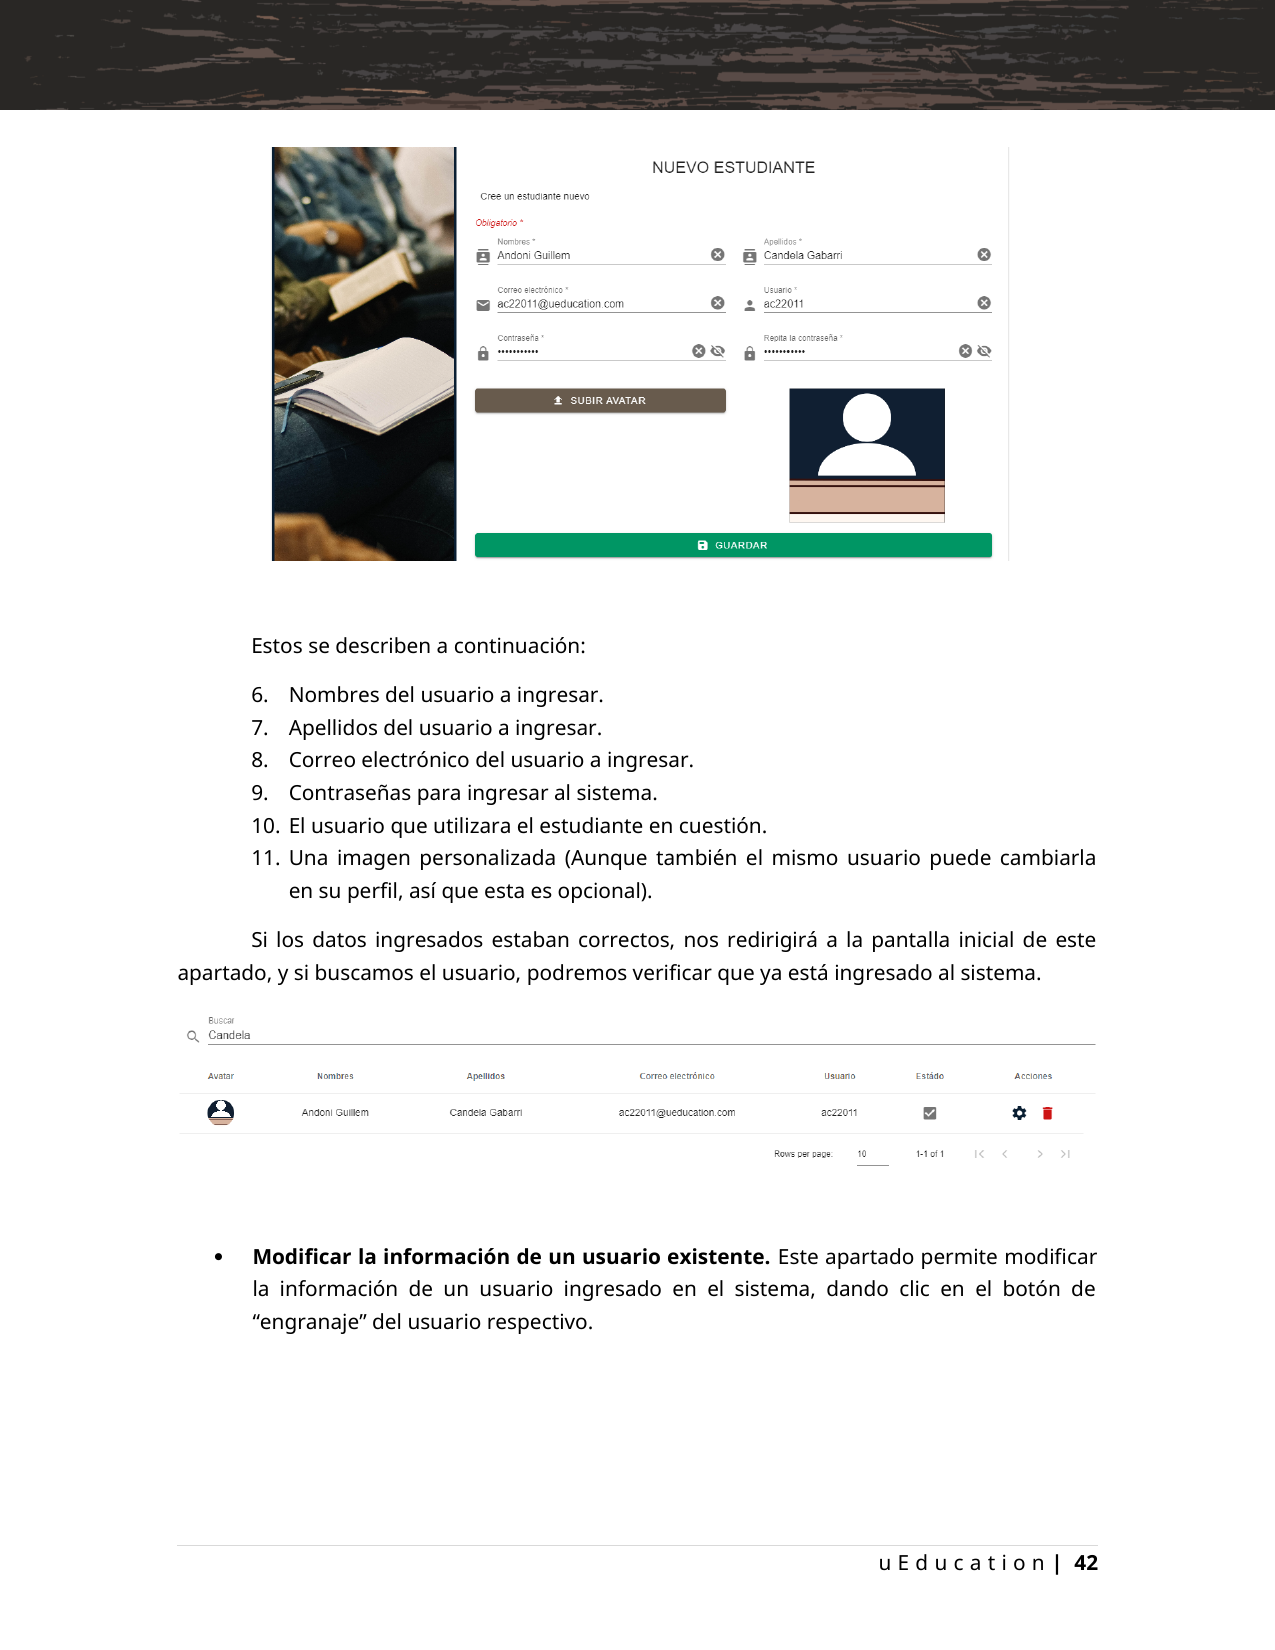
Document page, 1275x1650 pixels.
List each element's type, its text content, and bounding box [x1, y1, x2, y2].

list Nombres del usuario a ingresar. [251, 680, 1098, 709]
list Una imagen personalizada (Aunque también el mismo usuario puede cambiarla en su perfil, así que esta es opcional). [251, 843, 1098, 904]
list Apellidos del usuario a ingresar. [251, 713, 1098, 741]
text Si los datos ingresados estaban correctos, nos redirigirá a la pantalla inicial de este apartado, y si buscamos el usuario, podremos verificar que ya está ingresado al sistema. [177, 925, 1098, 986]
picture [270, 147, 1010, 561]
list Correo electrónico del usuario a ingresar. [251, 746, 1098, 774]
picture [0, 0, 1275, 110]
list Contraseñas para ingresar al sistema. [251, 778, 1098, 807]
text Estos se describen a continuación: [177, 631, 1098, 659]
list Modificar la información de un usuario existente. Este apartado permite modificar la información de un usuario ingresado en el sistema, dando clic en el botón de “engranaje” del usuario respectivo. [215, 1242, 1098, 1336]
list El usuario que utilizara el estudiante en cuestión. [251, 811, 1098, 839]
picture [177, 1007, 1098, 1172]
